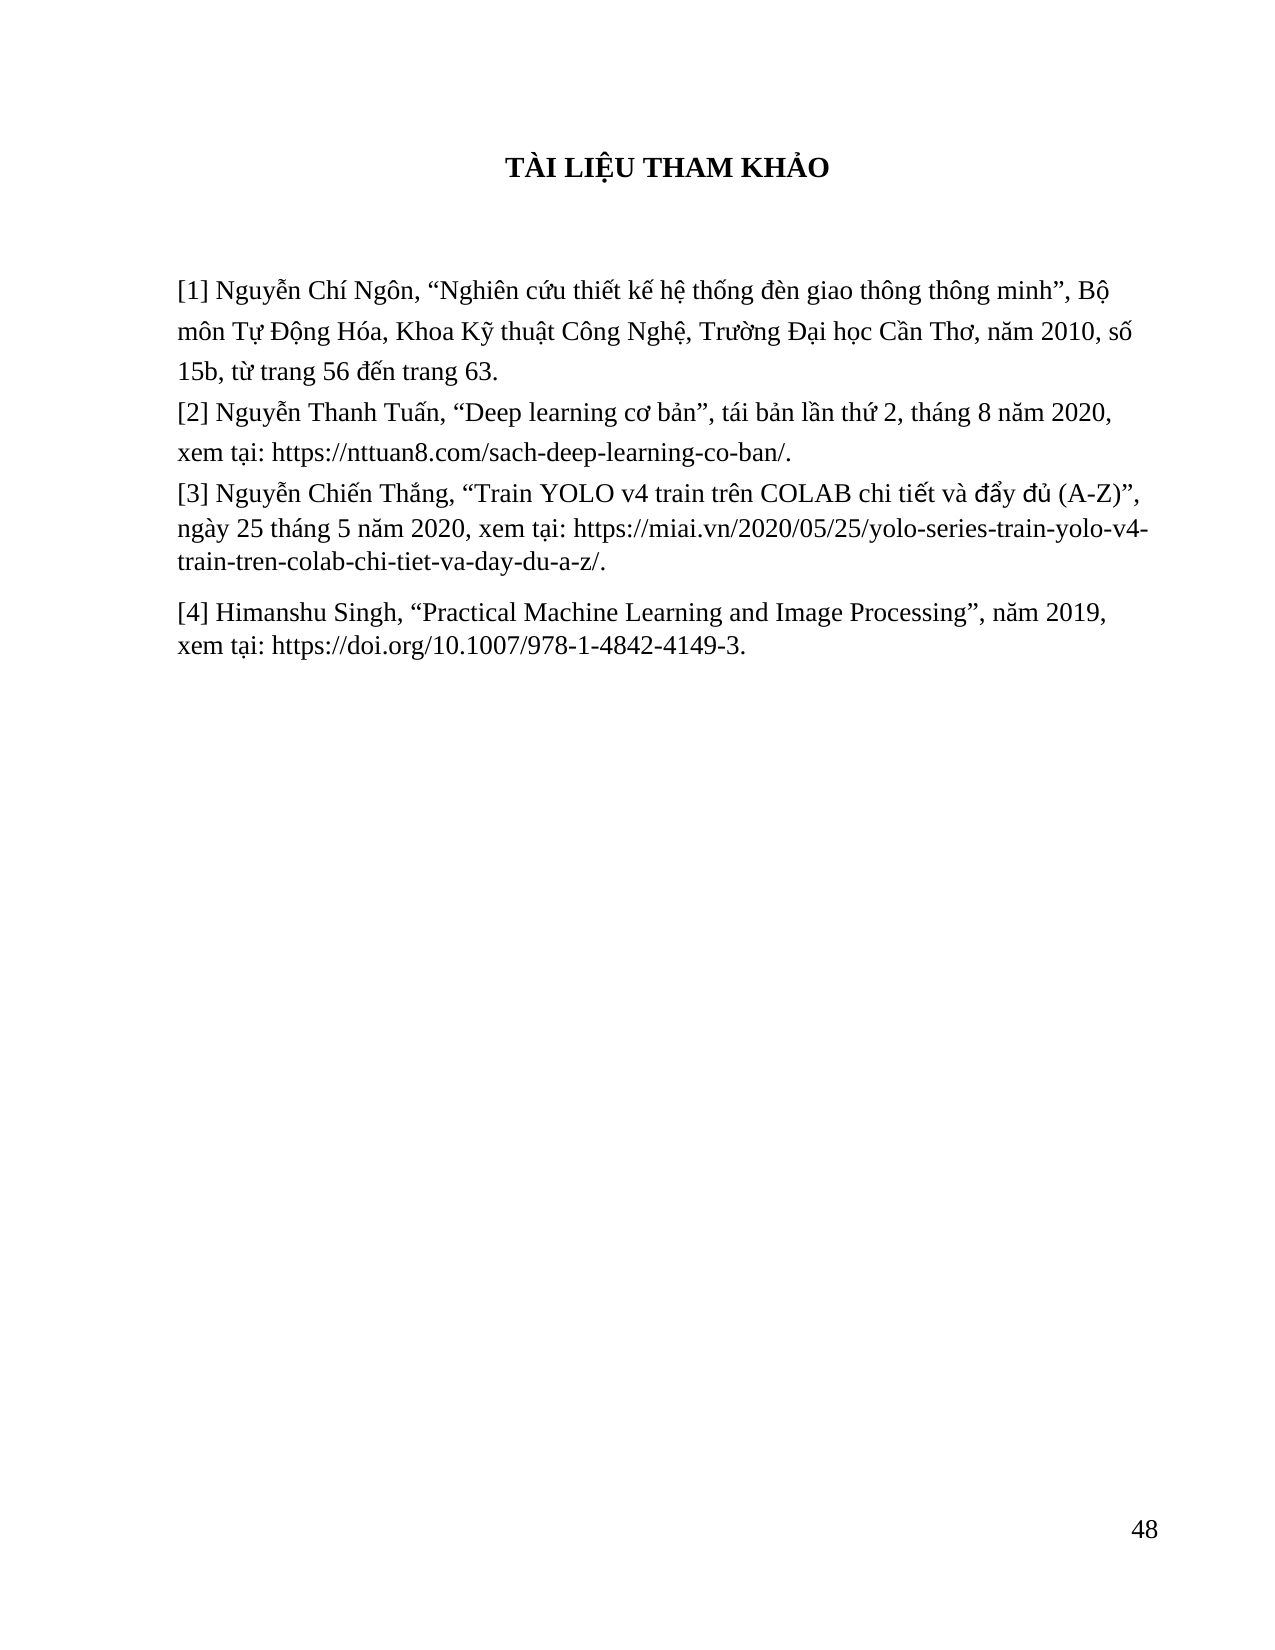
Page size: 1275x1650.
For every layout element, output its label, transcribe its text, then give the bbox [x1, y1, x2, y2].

text [1] Nguyễn Chí Ngôn, “Nghiên cứu thiết kế hệ thống đèn giao thông thông minh”, Bộ môn Tự Động Hóa, Khoa Kỹ thuật Công Nghệ, Trường Đại học Cần Thơ, năm 2010, số 15b, từ trang 56 đến trang 63. [177, 274, 1158, 386]
text [2] Nguyễn Thanh Tuấn, “Deep learning cơ bản”, tái bản lần thứ 2, tháng 8 năm 2020, xem tại: https://nttuan8.com/sach-deep-learning-co-ban/. [177, 396, 1158, 467]
text [3] Nguyễn Chiến Thắng, “Train YOLO v4 train trên COLAB chi tiết và đẩy đủ (A-Z)”, ngày 25 tháng 5 năm 2020, xem tại: https://miai.vn/2020/05/25/yolo-series-train-yolo-v4-train-tren-colab-chi-tiet-va-day-du-a-z/. [177, 476, 1158, 577]
subtitle TÀI LIỆU THAM KHẢO [177, 150, 1158, 183]
text [4] Himanshu Singh, “Practical Machine Learning and Image Processing”, năm 2019, xem tại: https://doi.org/10.1007/978-1-4842-4149-3. [177, 596, 1158, 660]
